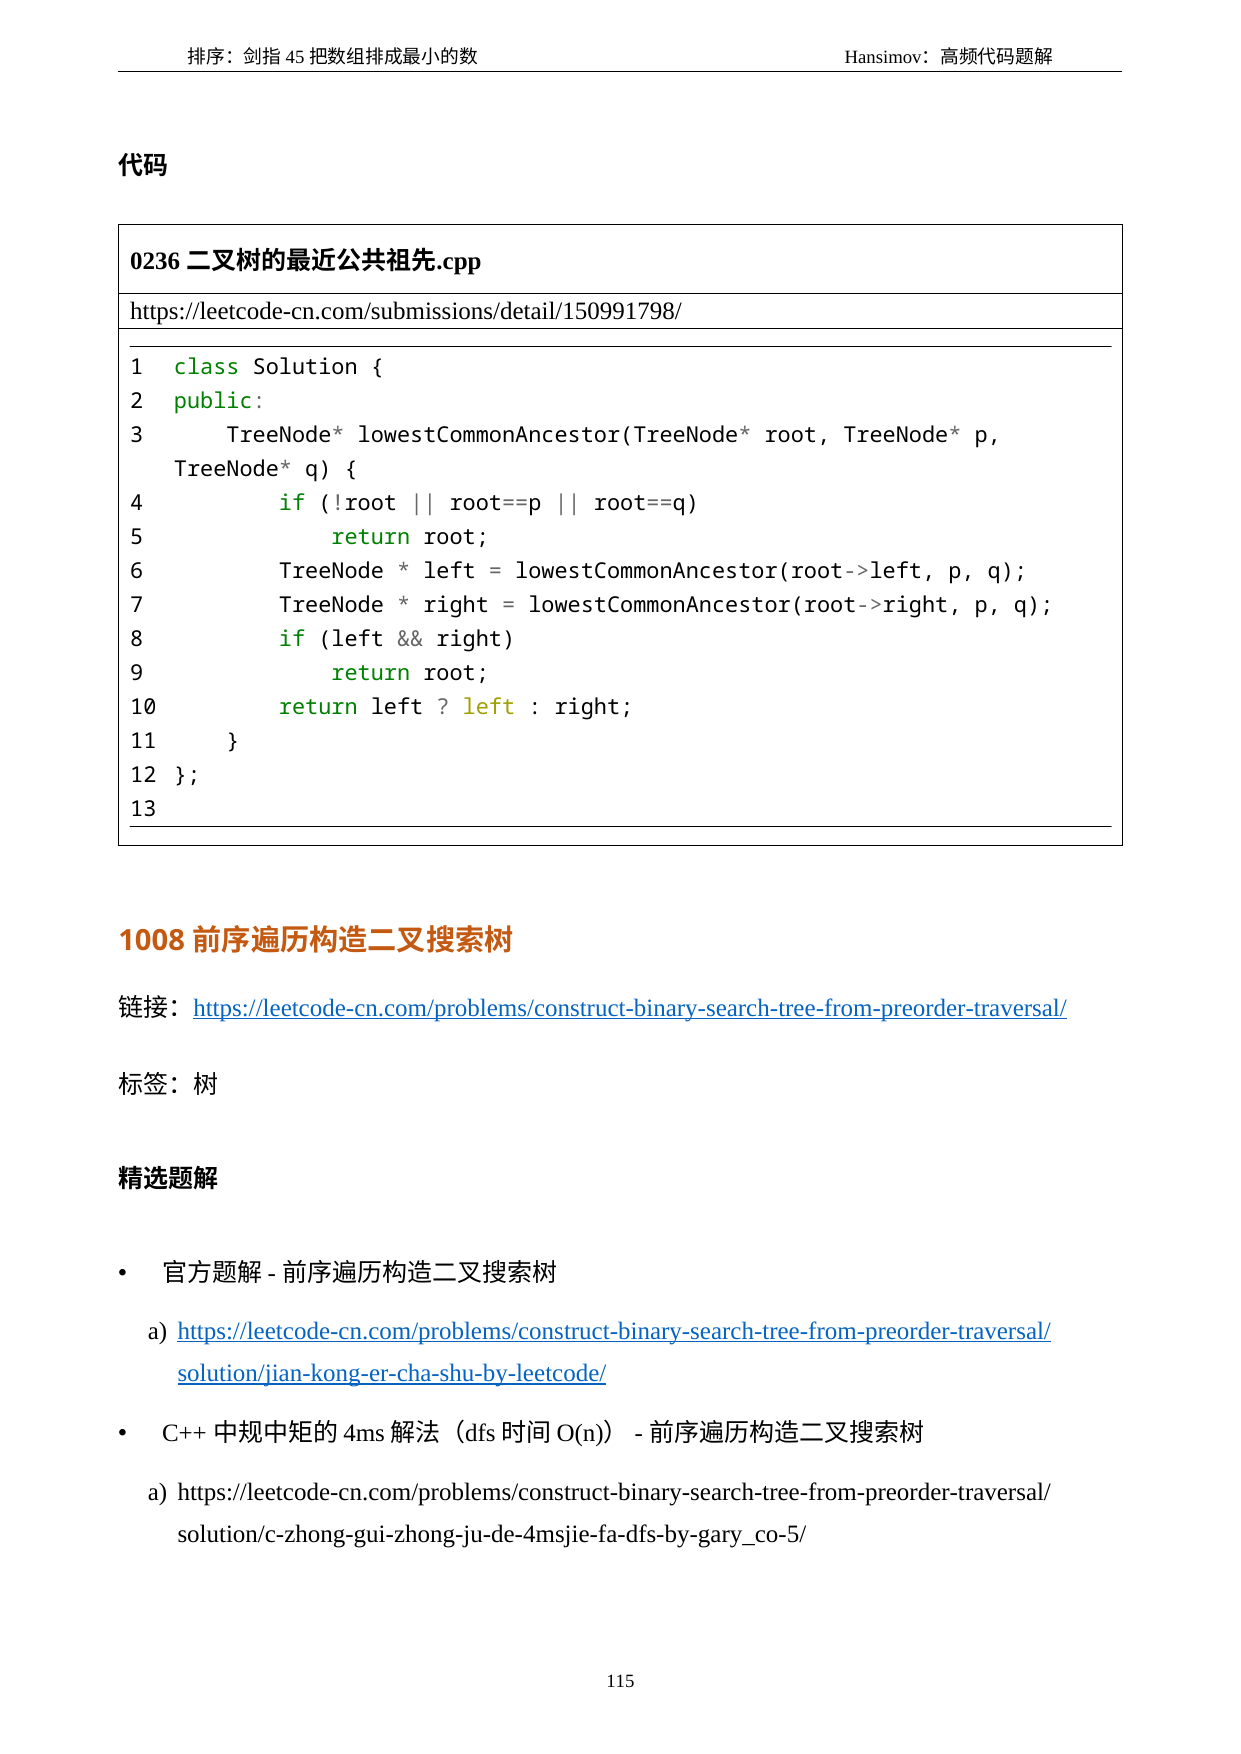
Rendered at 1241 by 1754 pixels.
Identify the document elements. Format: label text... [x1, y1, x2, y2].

text 标签：树 [118, 1048, 1122, 1116]
list https://leetcode-cn.com/problems/construct-binary-search-tree-from-preorder-traversal/solution/c-zhong-gui-zhong-ju-de-4msjie-fa-dfs-by-gary_co-5/ [148, 1474, 1122, 1550]
text 官方题解 - 前序遍历构造二叉搜索树 [118, 1236, 1122, 1304]
subtitle 代码 [118, 130, 1097, 198]
text C++ 中规中矩的4ms解法（dfs 时间O(n)） - 前序遍历构造二叉搜索树 [118, 1397, 1122, 1465]
subtitle 精选题解 [118, 1142, 1097, 1210]
table_cell class Solution { public: TreeNode* lowestCommonAncestor(TreeNode* root, TreeNode* p, TreeNode* q) { if (!root || root==p || root==q) return root; TreeNode * left = lowestCommonAncestor(root->left, p, q); TreeNode * right = lowestCommonAncestor(root->right, p, q); if (left && right) return root; return left ? left : right; } }; [119, 329, 1122, 844]
text 链接：https://leetcode-cn.com/problems/construct-binary-search-tree-from-preorder-traversal/ [118, 972, 1122, 1039]
table_header 0236 二叉树的最近公共祖先.cpp [119, 225, 1122, 293]
table_cell https://leetcode-cn.com/submissions/detail/150991798/ [119, 294, 1122, 328]
subtitle 1008 前序遍历构造二叉搜索树 [118, 904, 1097, 972]
list https://leetcode-cn.com/problems/construct-binary-search-tree-from-preorder-traversal/solution/jian-kong-er-cha-shu-by-leetcode/ [148, 1313, 1122, 1390]
